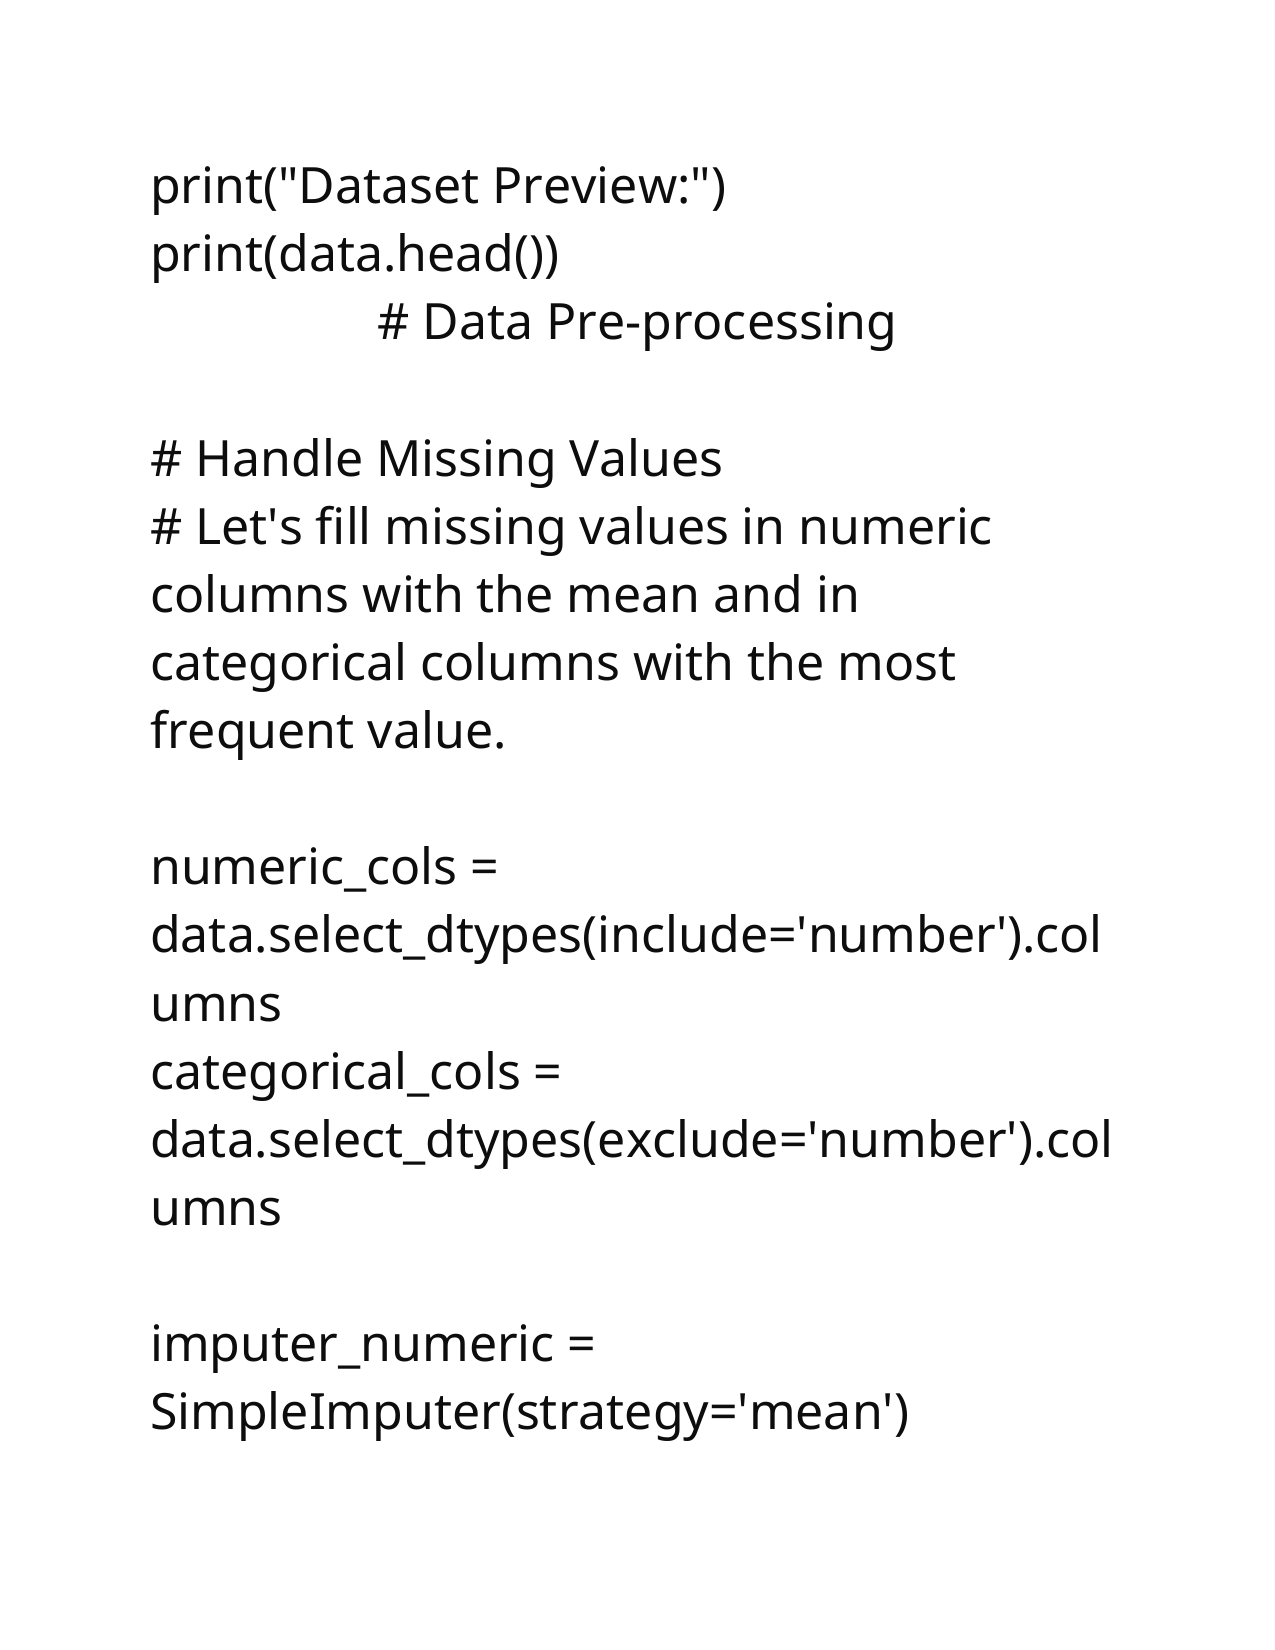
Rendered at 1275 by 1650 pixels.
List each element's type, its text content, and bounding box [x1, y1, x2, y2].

text # Let's fill missing values in numeric columns with the mean and in [150, 491, 1125, 627]
text categorical columns with the most frequent value. [150, 627, 1125, 763]
text # Handle Missing Values [150, 422, 1125, 491]
text numeric_cols = data.select_dtypes(include='number').columns [150, 831, 1125, 1036]
text categorical_cols = data.select_dtypes(exclude='number').columns [150, 1036, 1125, 1240]
text # Data Pre-processing [150, 286, 1125, 354]
text print(data.head()) [150, 218, 1125, 286]
text print("Dataset Preview:") [150, 150, 1125, 218]
text imputer_numeric = SimpleImputer(strategy='mean') [150, 1308, 1125, 1444]
